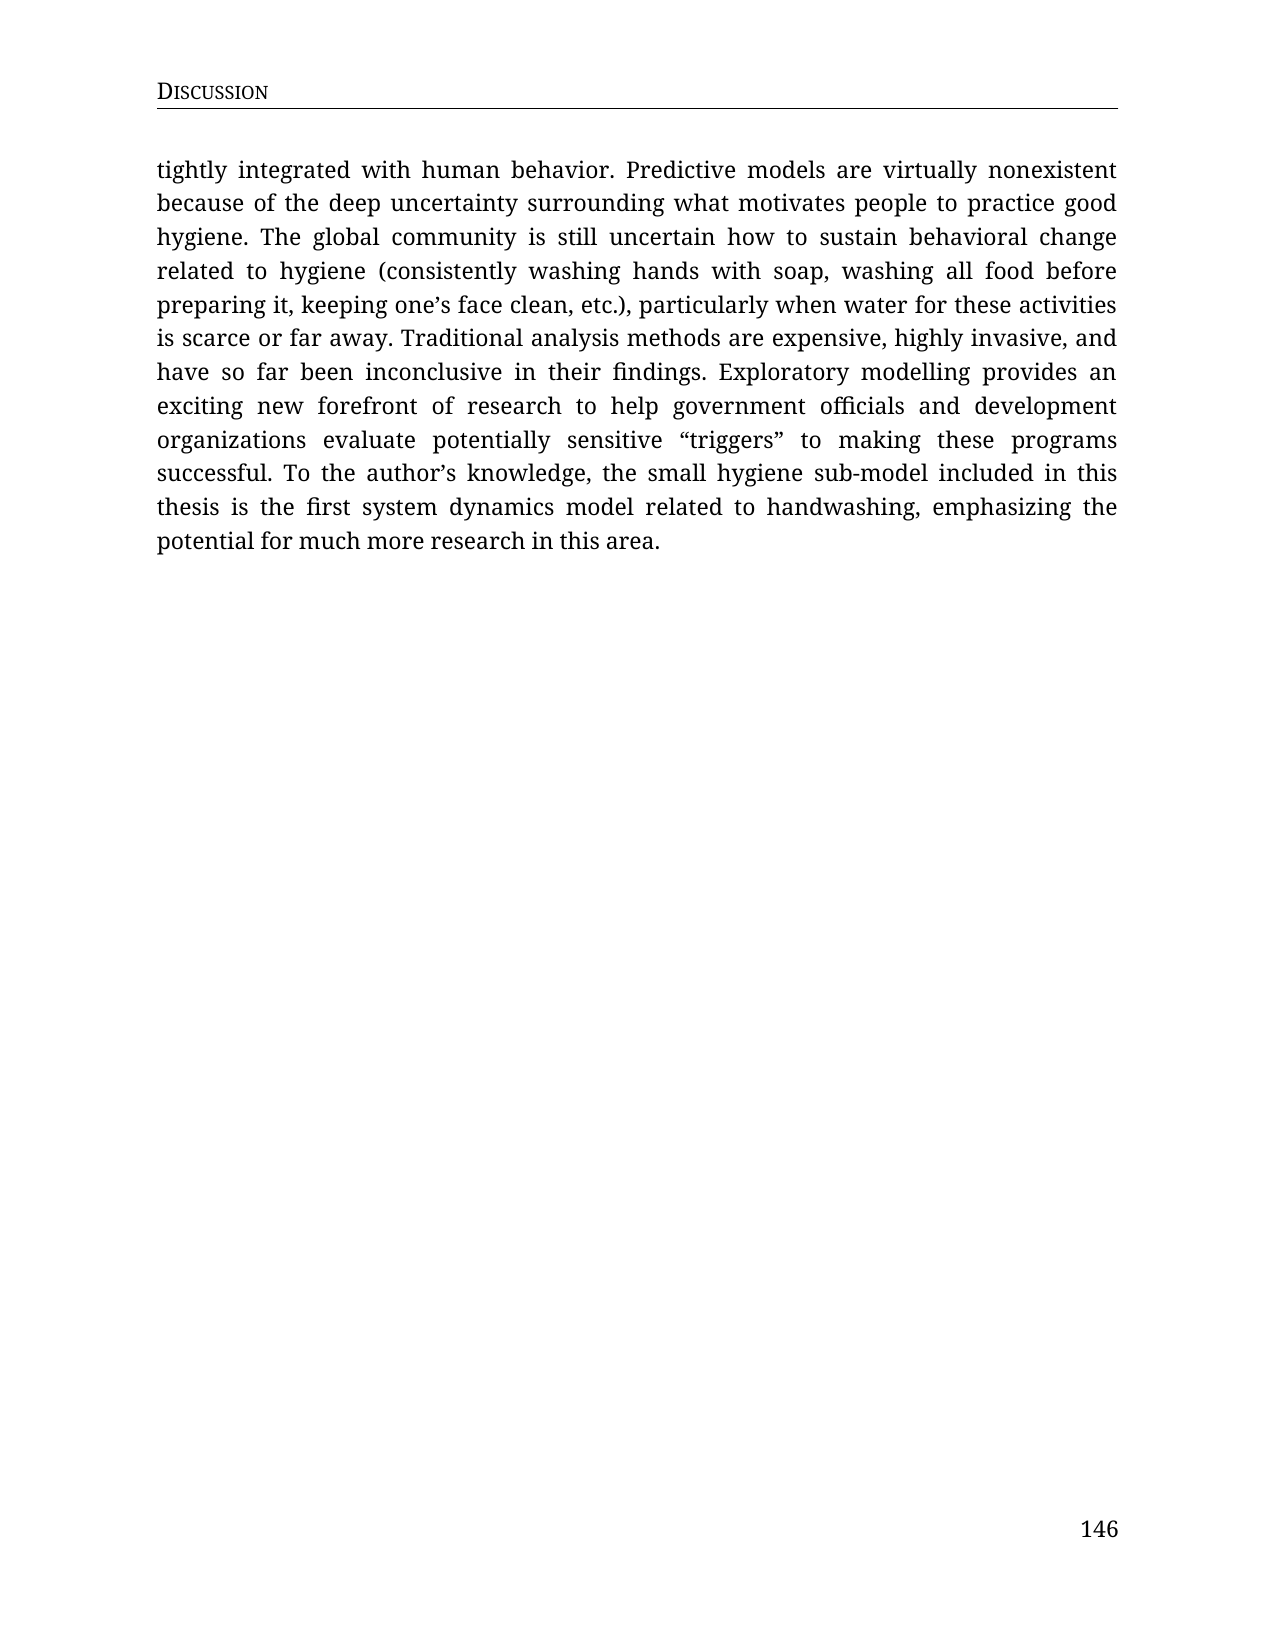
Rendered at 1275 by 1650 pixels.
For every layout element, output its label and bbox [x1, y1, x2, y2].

text [157, 153, 1118, 556]
